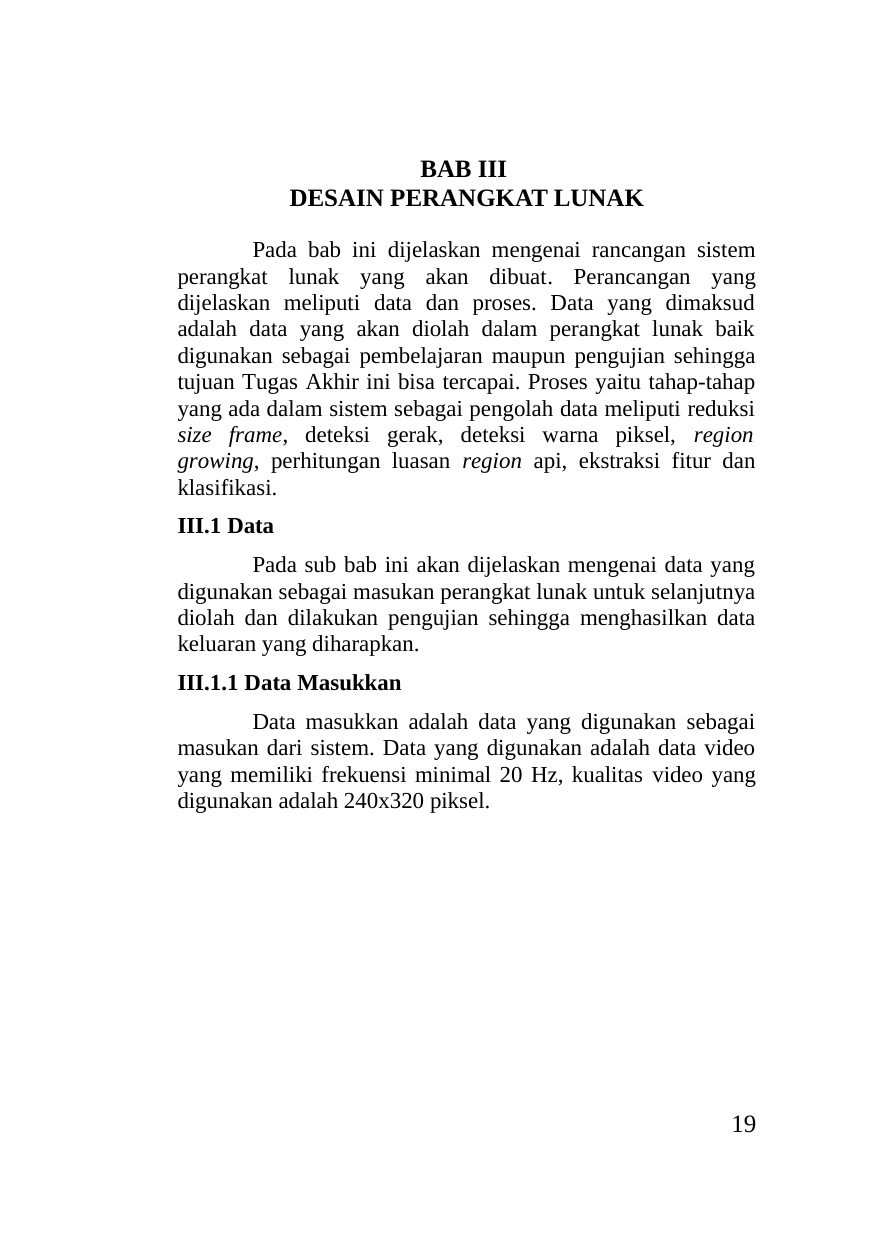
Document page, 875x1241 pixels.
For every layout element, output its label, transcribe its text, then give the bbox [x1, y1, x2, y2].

text Data masukkan adalah data yang digunakan sebagai masukan dari sistem. Data yang digunakan adalah data video yang memiliki frekuensi minimal 20 Hz, kualitas video yang digunakan adalah 240x320 piksel. [177, 708, 756, 813]
text Pada bab ini dijelaskan mengenai rancangan sistem perangkat lunak yang akan dibuat. Perancangan yang dijelaskan meliputi data dan proses. Data yang dimaksud adalah data yang akan diolah dalam perangkat lunak baik digunakan sebagai pembelajaran maupun pengujian sehingga tujuan Tugas Akhir ini bisa tercapai. Proses yaitu tahap-tahap yang ada dalam sistem sebagai pengolah data meliputi reduksi size frame, deteksi gerak, deteksi warna piksel, region growing, perhitungan luasan region api, ekstraksi fitur dan klasifikasi. [177, 236, 756, 500]
subtitle Data [177, 512, 756, 539]
subtitle DESAIN PERANGKAT LUNAK [177, 154, 756, 211]
subtitle Data Masukkan [177, 669, 756, 696]
text Pada sub bab ini akan dijelaskan mengenai data yang digunakan sebagai masukan perangkat lunak untuk selanjutnya diolah dan dilakukan pengujian sehingga menghasilkan data keluaran yang diharapkan. [177, 551, 756, 657]
